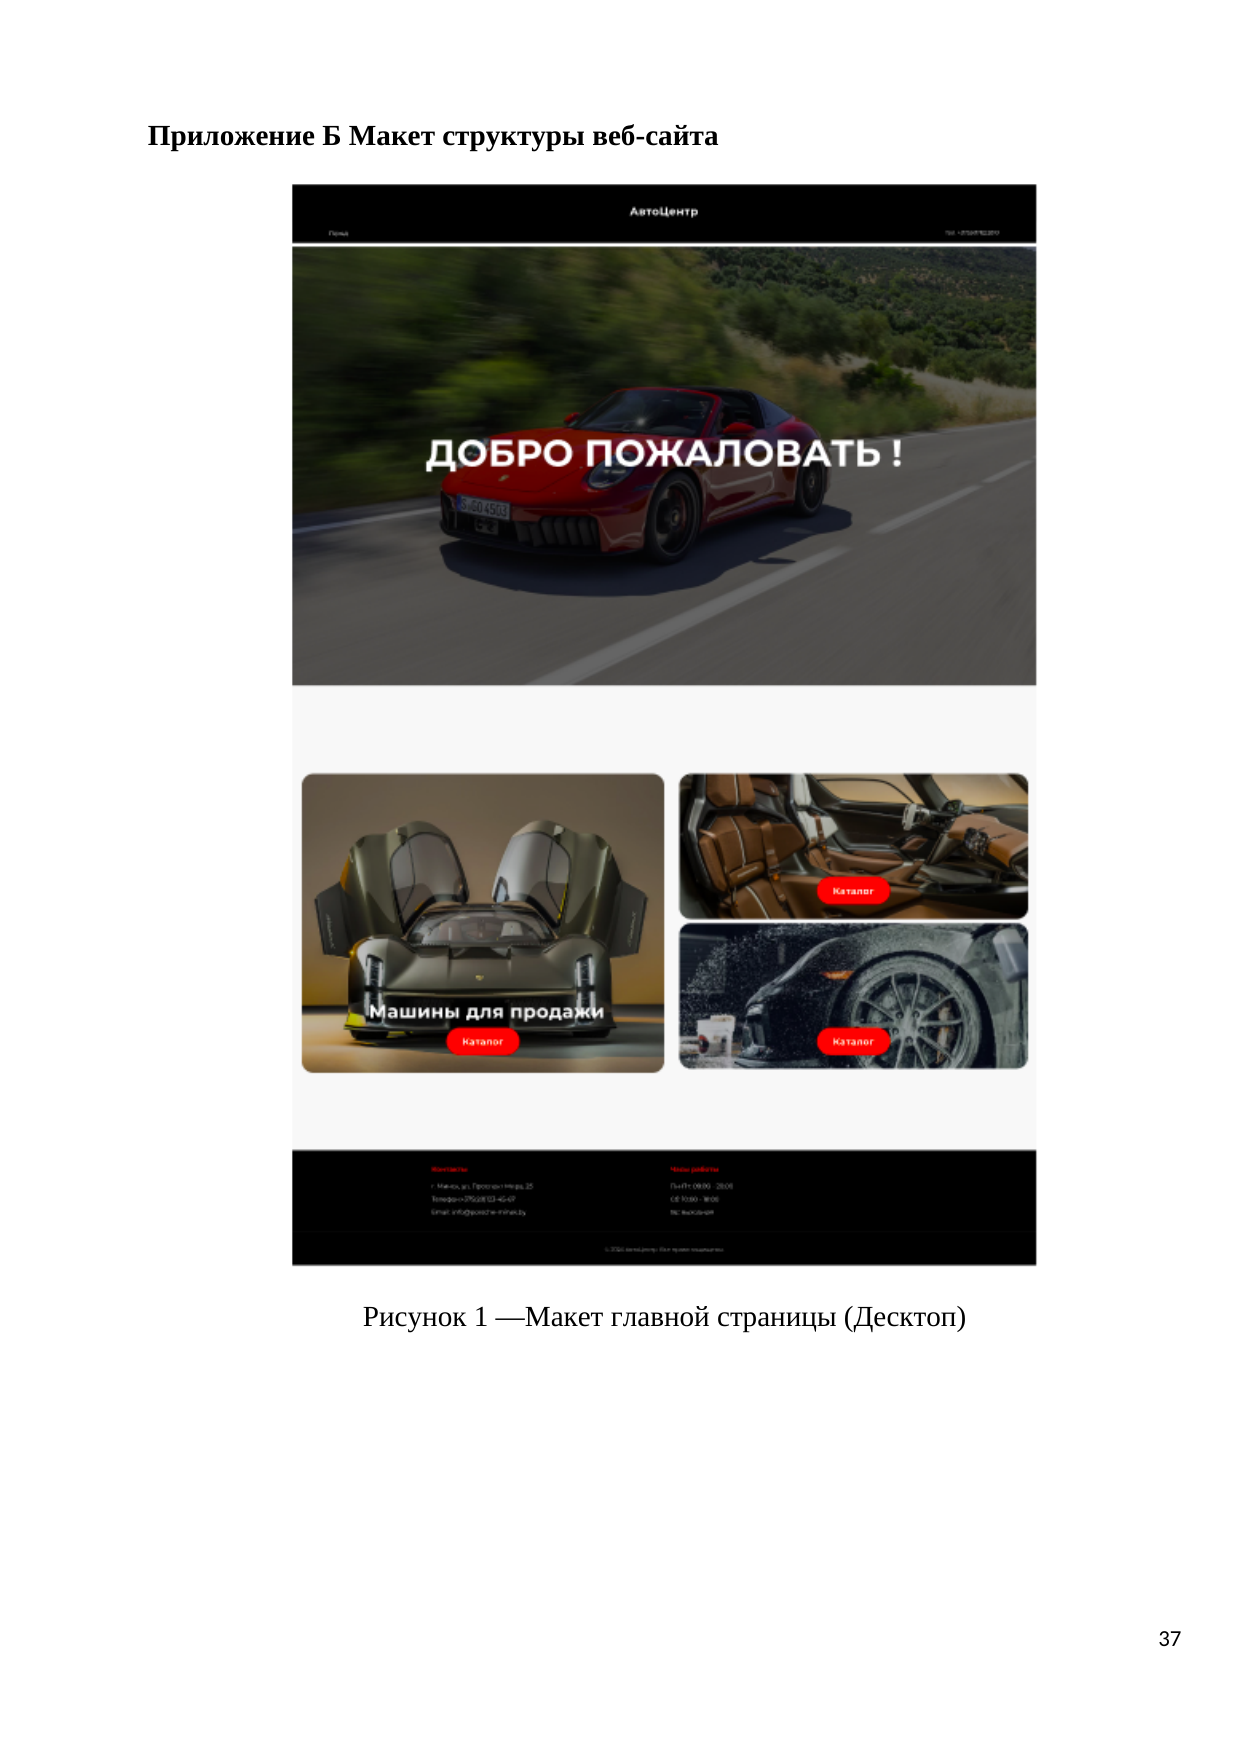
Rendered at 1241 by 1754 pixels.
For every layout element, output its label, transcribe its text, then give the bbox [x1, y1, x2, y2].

picture [291, 183, 1038, 1271]
subtitle Приложение Б Макет структуры веб-сайта [148, 118, 1181, 152]
text Рисунок 1 —Макет главной страницы (Десктоп) [148, 1299, 1181, 1333]
